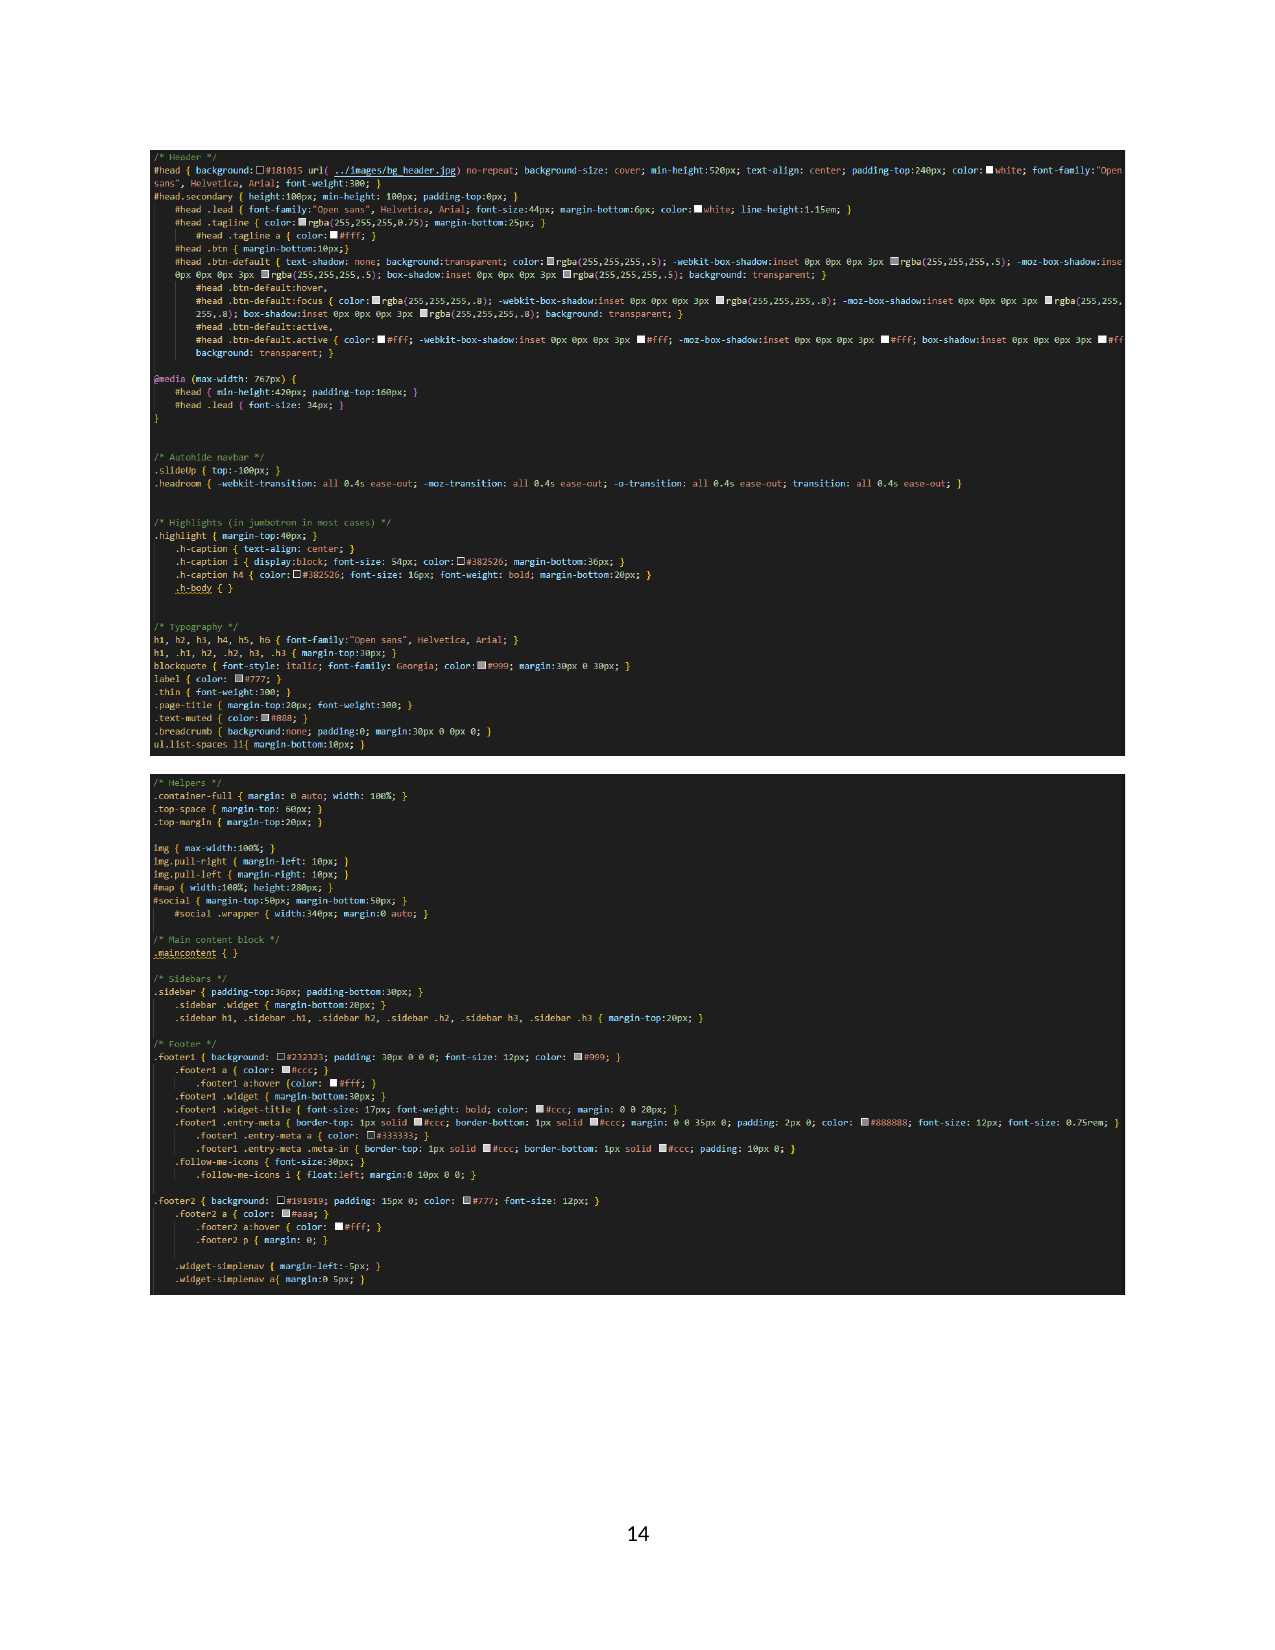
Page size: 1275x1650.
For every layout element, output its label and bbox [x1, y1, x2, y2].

picture [150, 774, 1125, 1295]
picture [150, 150, 1125, 756]
